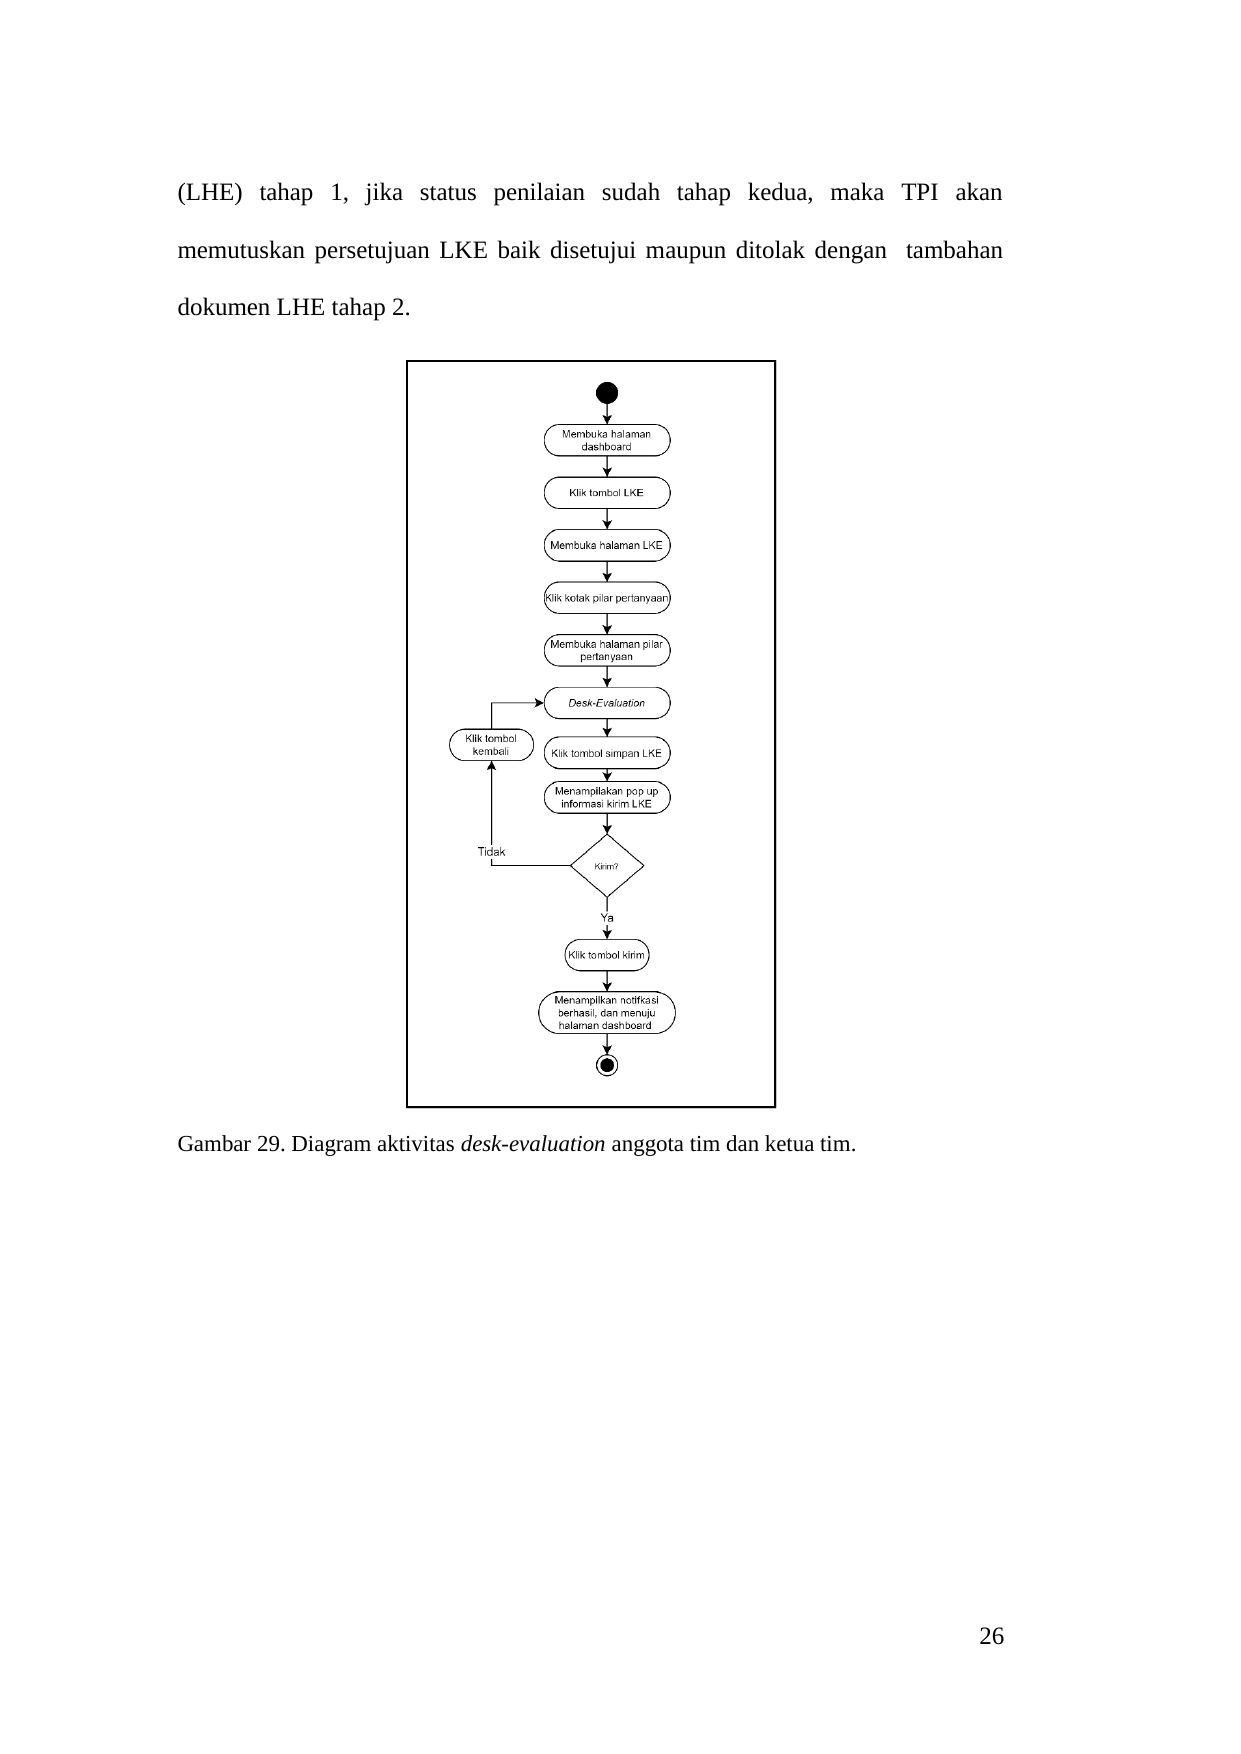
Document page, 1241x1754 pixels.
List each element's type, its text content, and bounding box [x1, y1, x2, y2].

text Gambar 29. Diagram aktivitas desk-evaluation anggota tim dan ketua tim. [177, 1131, 1004, 1157]
picture [395, 349, 786, 1118]
